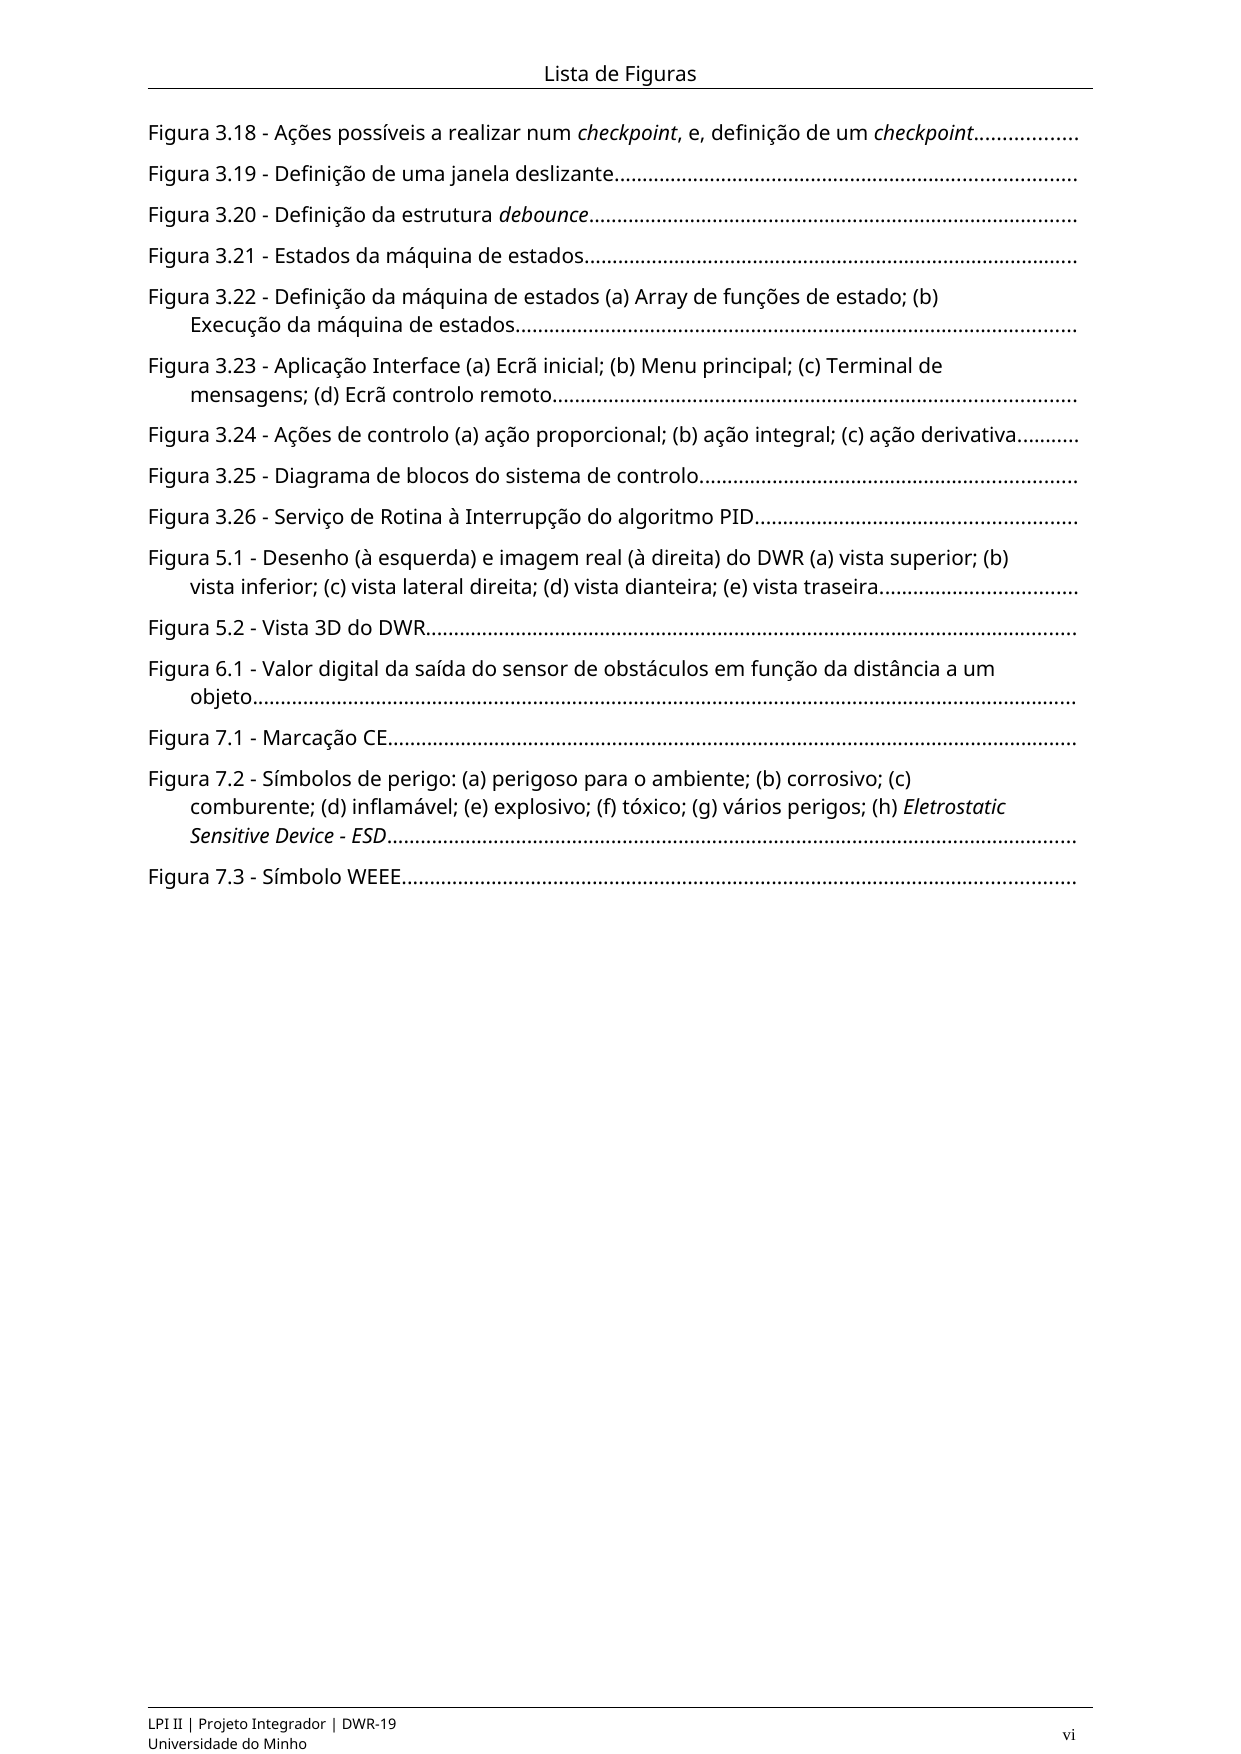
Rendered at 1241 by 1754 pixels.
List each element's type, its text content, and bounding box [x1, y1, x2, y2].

text Figura 3.18 - Ações possíveis a realizar num checkpoint, e, definição de um checkpoint. 2 [148, 118, 1033, 147]
text Figura 7.1 - Marcação CE. 2 [148, 723, 1033, 752]
text Figura 3.26 - Serviço de Rotina à Interrupção do algoritmo PID. 2 [148, 502, 1033, 531]
text Figura 7.2 - Símbolos de perigo: (a) perigoso para o ambiente; (b) corrosivo; (c) comburente; (d) inflamável; (e) explosivo; (f) tóxico; (g) vários perigos; (h) Eletrostatic Sensitive Device - ESD. 2 [148, 764, 1033, 849]
text Figura 3.20 - Definição da estrutura debounce. 2 [148, 200, 1033, 228]
text Figura 3.22 - Definição da máquina de estados (a) Array de funções de estado; (b) Execução da máquina de estados. 2 [148, 282, 1033, 339]
text Figura 3.21 - Estados da máquina de estados. 2 [148, 241, 1033, 269]
text Figura 5.2 - Vista 3D do DWR 2 [148, 613, 1033, 641]
text Figura 7.3 - Símbolo WEEE. 2 [148, 862, 1033, 890]
text Figura 3.25 - Diagrama de blocos do sistema de controlo. 2 [148, 462, 1033, 490]
text Figura 5.1 - Desenho (à esquerda) e imagem real (à direita) do DWR (a) vista superior; (b) vista inferior; (c) vista lateral direita; (d) vista dianteira; (e) vista traseira. 2 [148, 543, 1033, 600]
text Figura 6.1 - Valor digital da saída do sensor de obstáculos em função da distância a um objeto. 2 [148, 654, 1033, 711]
text Figura 3.23 - Aplicação Interface (a) Ecrã inicial; (b) Menu principal; (c) Terminal de mensagens; (d) Ecrã controlo remoto 2 [148, 351, 1033, 408]
text Figura 3.19 - Definição de uma janela deslizante. 2 [148, 159, 1033, 187]
text Figura 3.24 - Ações de controlo (a) ação proporcional; (b) ação integral; (c) ação derivativa. 2 [148, 421, 1033, 449]
